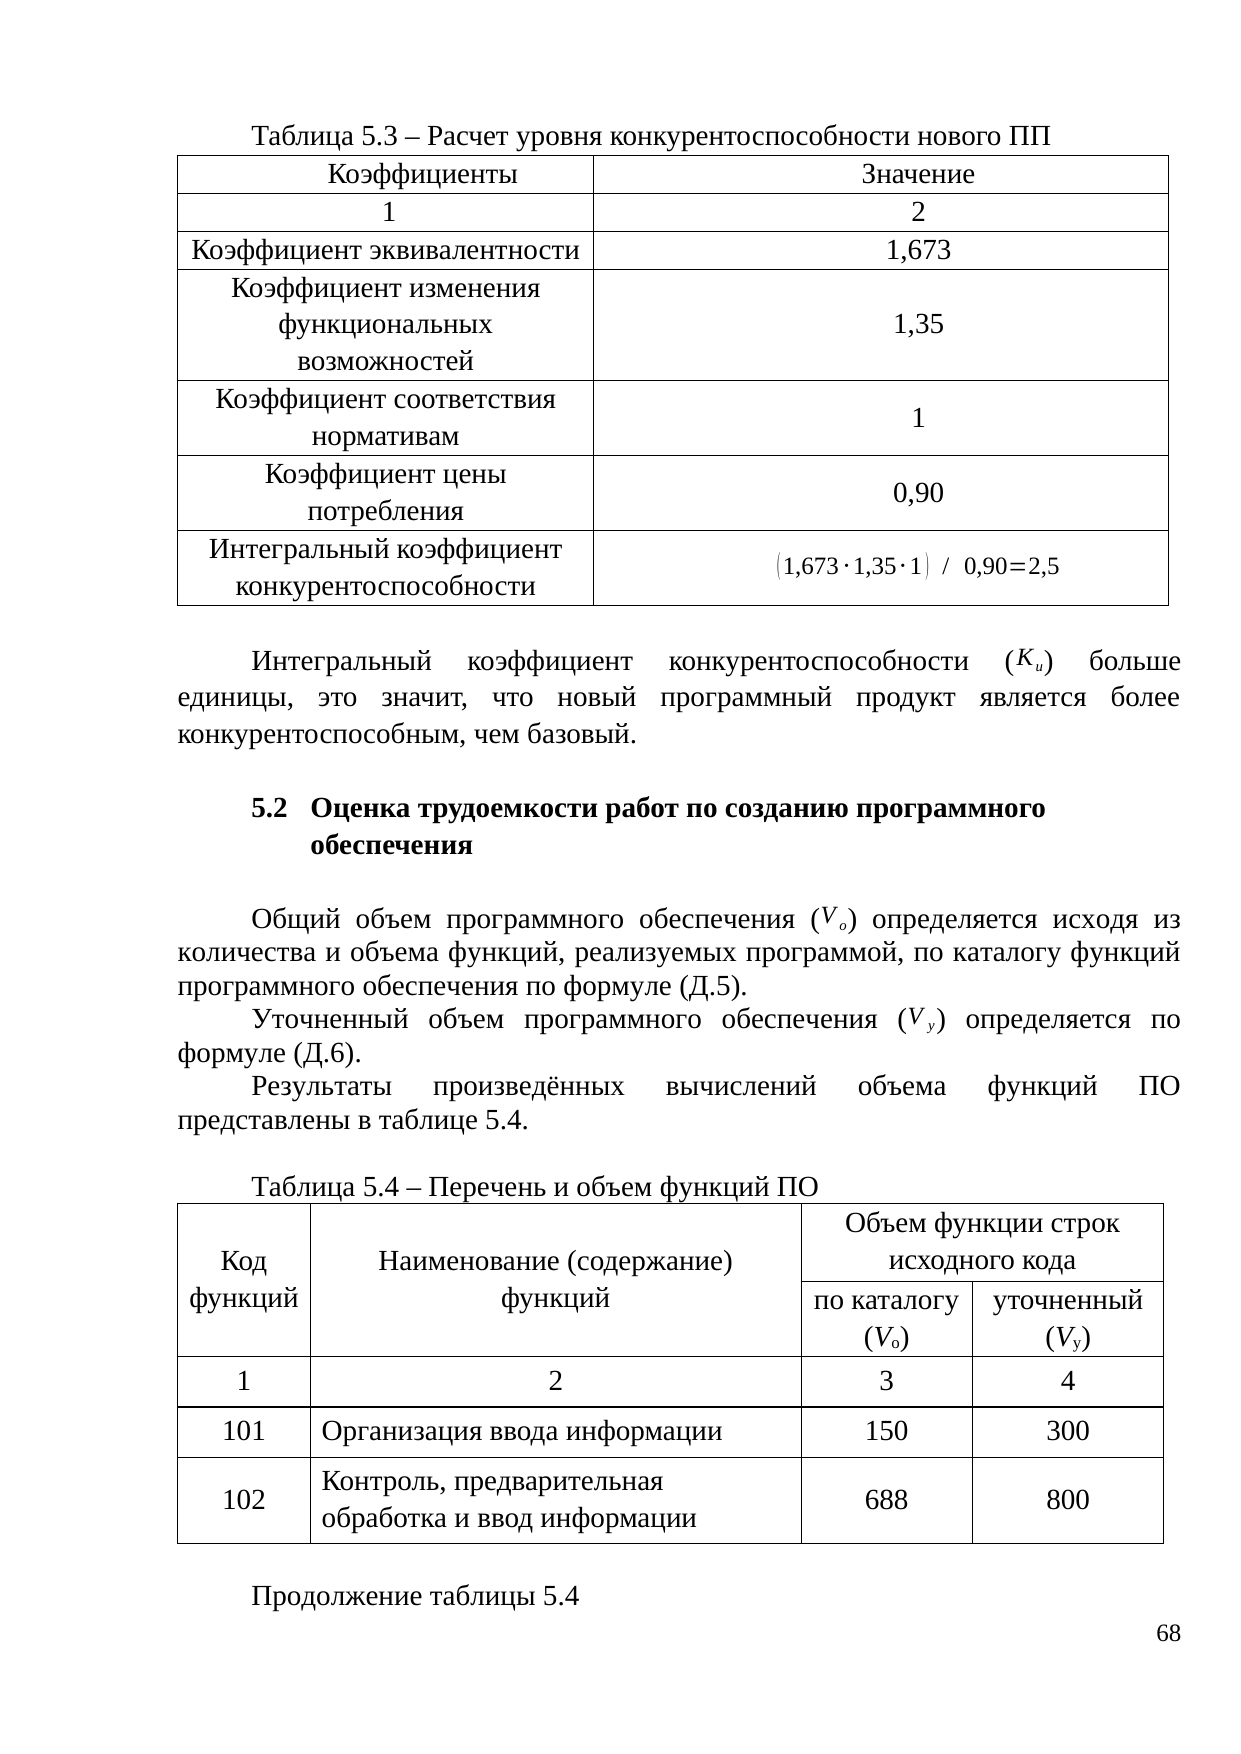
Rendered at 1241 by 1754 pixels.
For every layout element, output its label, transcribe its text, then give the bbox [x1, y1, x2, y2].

text Продолжение таблицы 5.4 [177, 1578, 1181, 1611]
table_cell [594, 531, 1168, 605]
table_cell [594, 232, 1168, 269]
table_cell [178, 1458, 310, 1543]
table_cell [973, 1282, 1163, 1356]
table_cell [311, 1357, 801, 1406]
text Общий объем программного обеспечения () определяется исходя из количества и объема функций, реализуемых программой, по каталогу функций программного обеспечения по формуле (Д.5). [177, 901, 1181, 1001]
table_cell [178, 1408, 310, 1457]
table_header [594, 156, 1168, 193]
text Уточненный объем программного обеспечения () определяется по формуле (Д.6). [177, 1001, 1181, 1068]
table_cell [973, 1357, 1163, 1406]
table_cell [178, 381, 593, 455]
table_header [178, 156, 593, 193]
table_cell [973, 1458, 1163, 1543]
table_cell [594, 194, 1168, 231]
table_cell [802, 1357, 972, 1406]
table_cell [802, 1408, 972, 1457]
text Таблица 5.4 – Перечень и объем функций ПО [177, 1169, 1181, 1203]
text Таблица 5.3 – Расчет уровня конкурентоспособности нового ПП [177, 118, 1181, 152]
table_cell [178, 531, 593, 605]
text Интегральный коэффициент конкурентоспособности () больше единицы, это значит, что новый программный продукт является более конкурентоспособным, чем базовый. [177, 643, 1181, 750]
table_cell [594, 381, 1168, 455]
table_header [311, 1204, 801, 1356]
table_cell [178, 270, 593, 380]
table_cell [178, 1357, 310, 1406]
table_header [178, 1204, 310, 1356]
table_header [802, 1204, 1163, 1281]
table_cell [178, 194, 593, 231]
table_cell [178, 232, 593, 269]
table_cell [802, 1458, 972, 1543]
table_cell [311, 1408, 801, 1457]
text Результаты произведённых вычислений объема функций ПО представлены в таблице 5.4. [177, 1068, 1181, 1136]
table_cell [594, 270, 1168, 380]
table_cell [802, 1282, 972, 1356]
subtitle 5.2 Оценка трудоемкости работ по созданию программного обеспечения [251, 790, 1181, 861]
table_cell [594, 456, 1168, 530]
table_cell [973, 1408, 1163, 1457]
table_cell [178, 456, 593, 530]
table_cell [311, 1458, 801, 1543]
